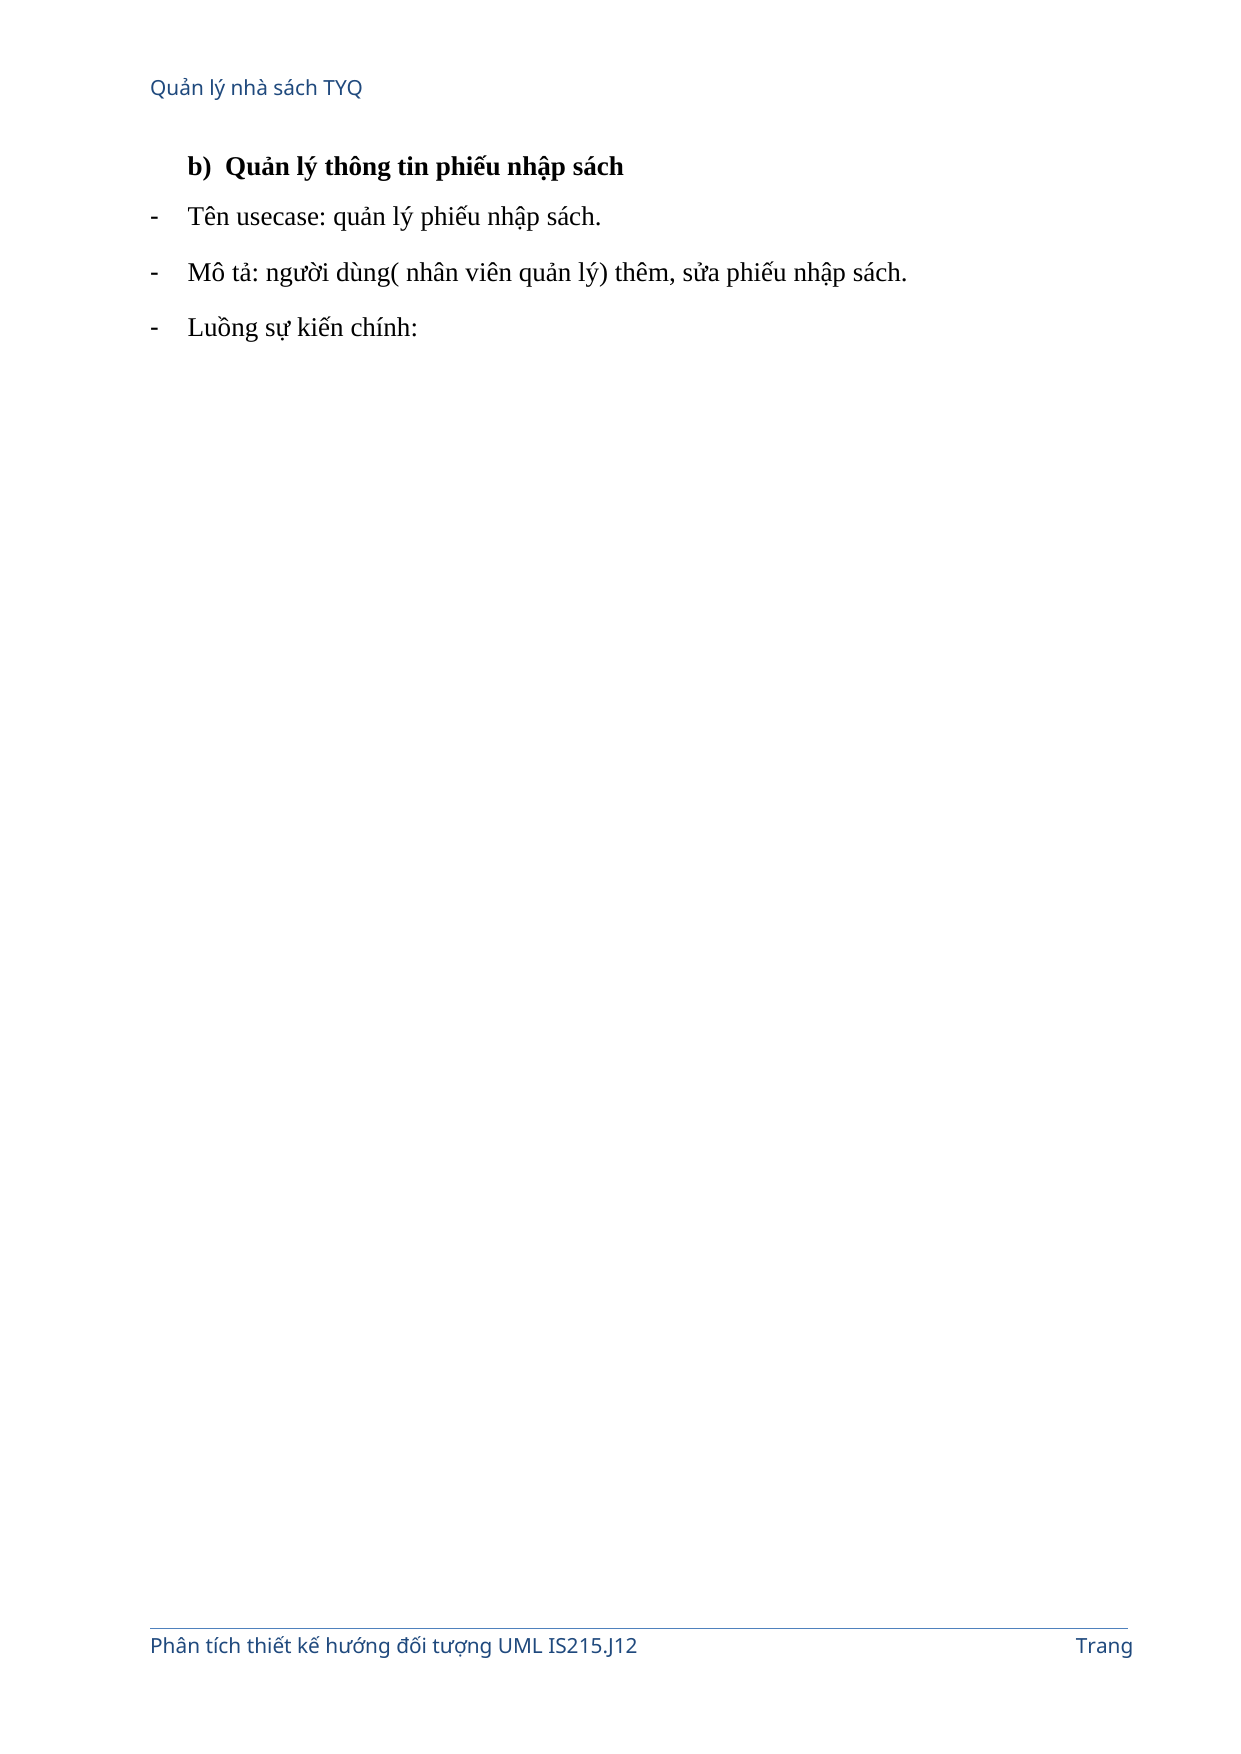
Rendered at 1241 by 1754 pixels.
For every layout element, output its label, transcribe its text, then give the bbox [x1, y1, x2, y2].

list Quản lý thông tin phiếu nhập sách [187, 150, 1128, 181]
list Luồng sự kiến chính: [150, 307, 1128, 344]
list Mô tả: người dùng( nhân viên quản lý) thêm, sửa phiếu nhập sách. [150, 252, 1128, 289]
list Tên usecase: quản lý phiếu nhập sách. [150, 197, 1128, 233]
